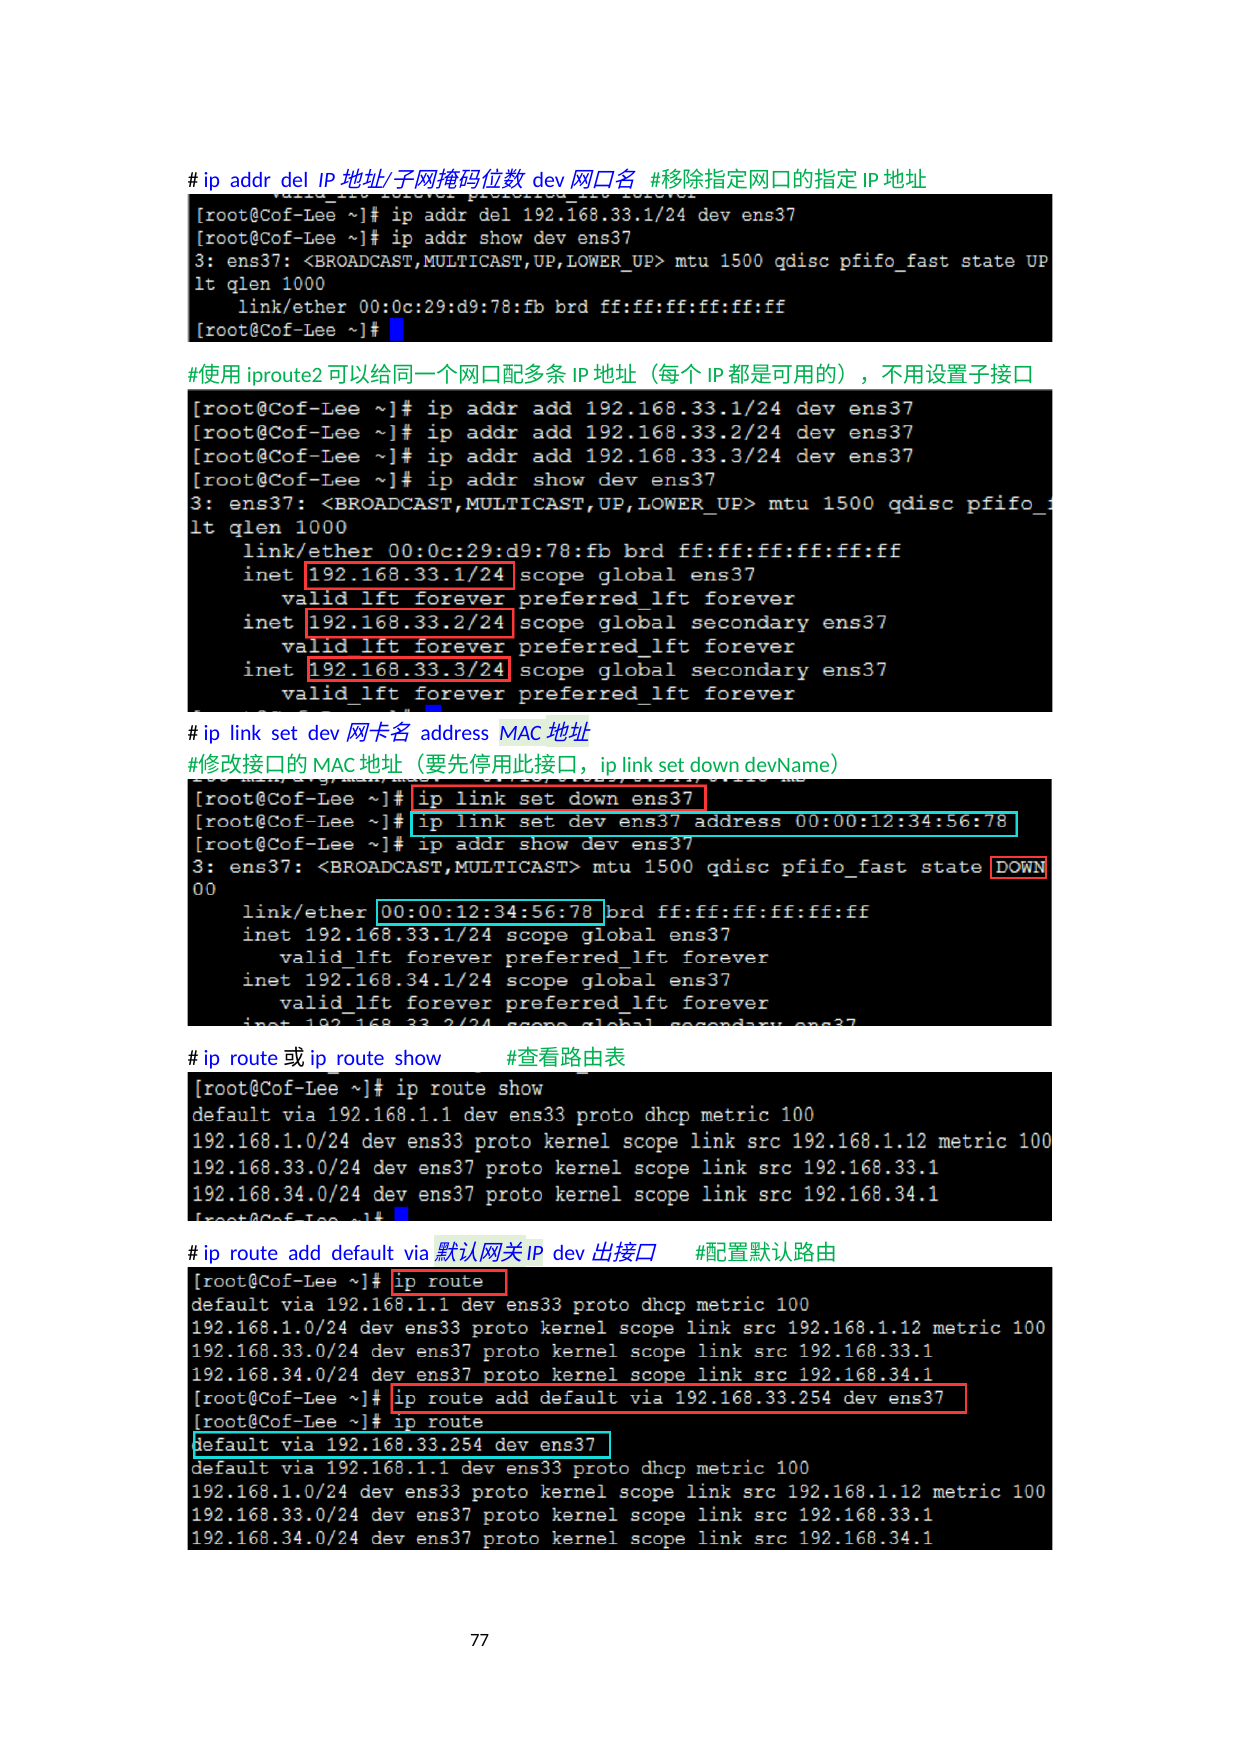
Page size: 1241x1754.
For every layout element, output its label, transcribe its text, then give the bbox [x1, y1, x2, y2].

picture [187, 1267, 1053, 1550]
text # ip route 或 ip route show #查看路由表 [187, 1039, 1053, 1072]
picture [187, 779, 1052, 1026]
picture [187, 194, 1053, 342]
picture [187, 1072, 1052, 1221]
text # ip route add default via 默认网关IP dev 出接口 #配置默认路由 [187, 1234, 1053, 1267]
text #修改接口的MAC地址（要先停用此接口，ip link set down devName） [187, 747, 1053, 779]
picture [187, 389, 1053, 712]
text # ip link set dev 网卡名 address MAC地址 [187, 714, 1053, 747]
text # ip addr del IP地址/子网掩码位数 dev 网口名 #移除指定网口的指定IP地址 [187, 162, 1053, 194]
text #使用iproute2可以给同一个网口配多条IP地址（每个IP都是可用的），不用设置子接口 [187, 357, 1053, 389]
